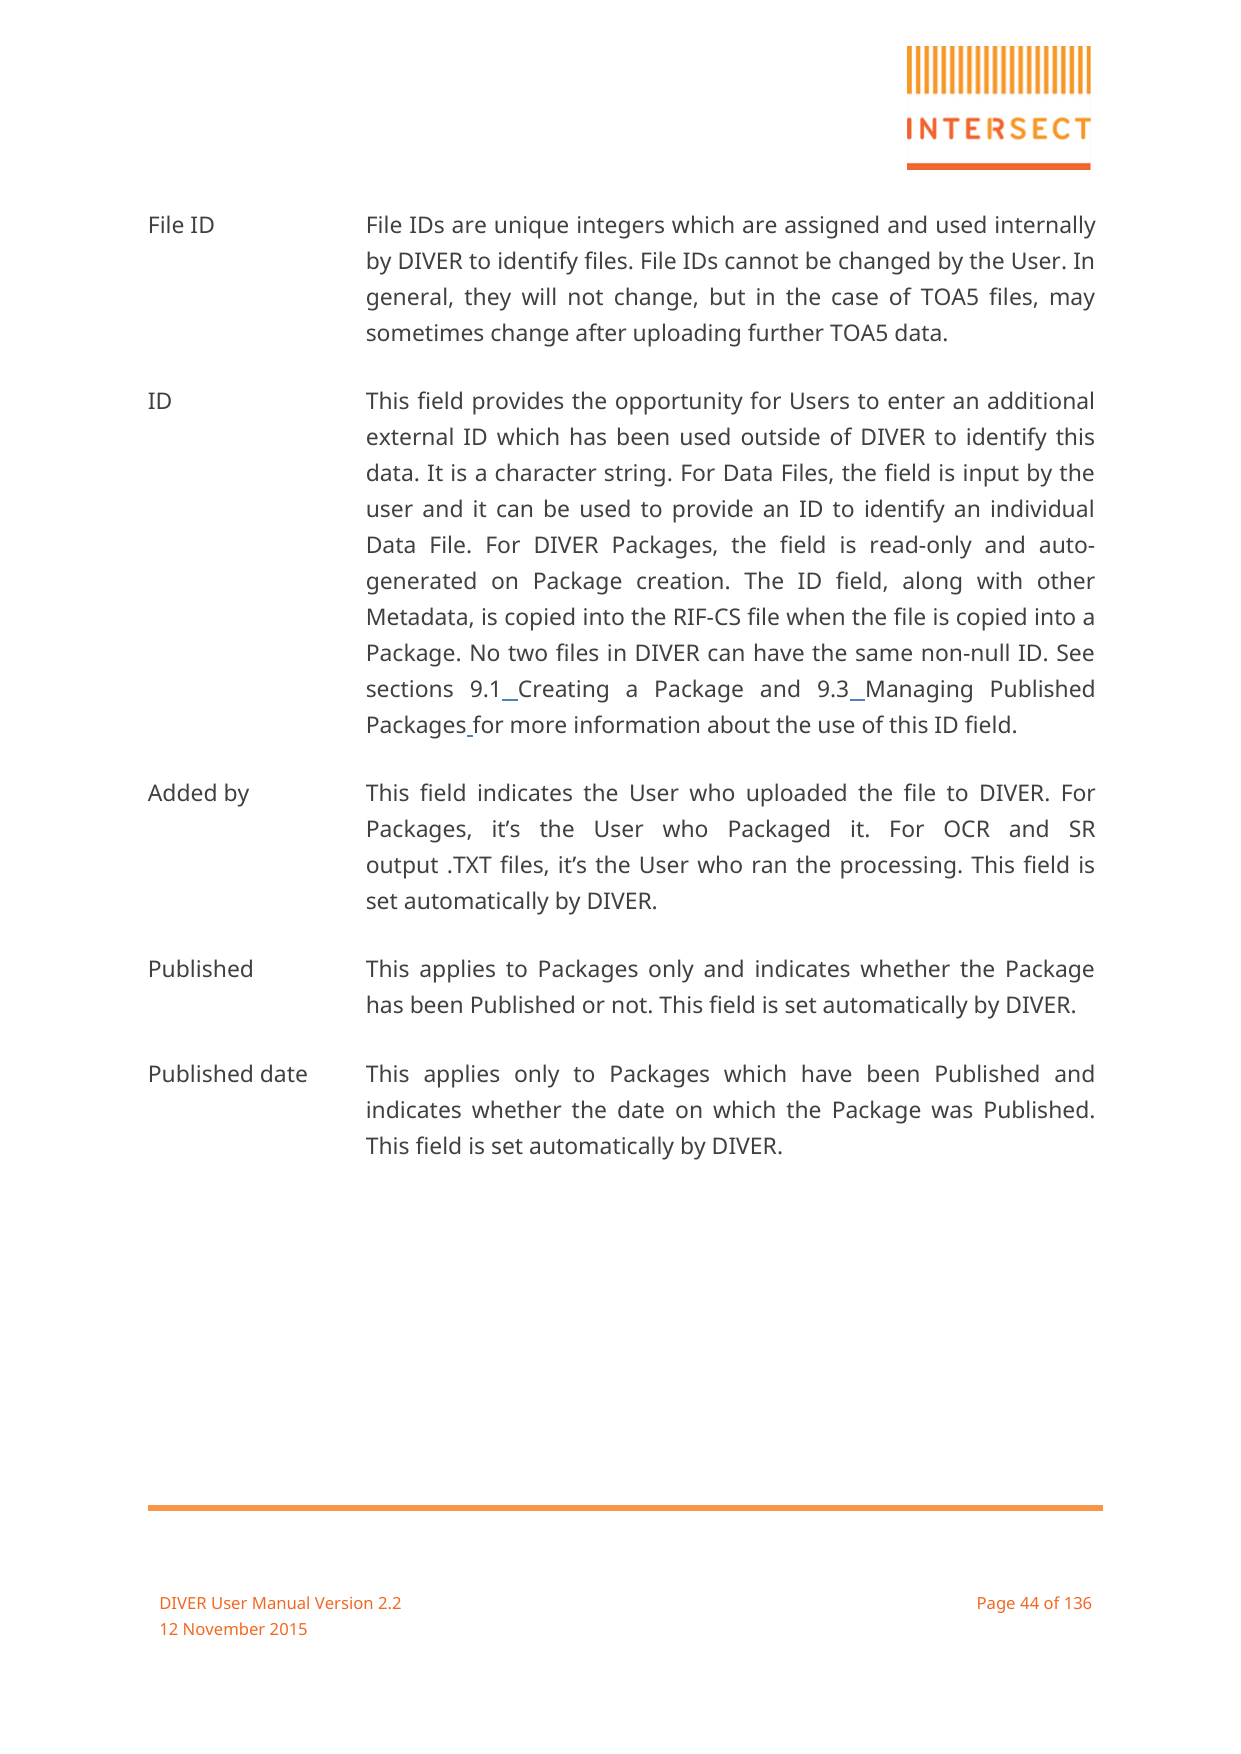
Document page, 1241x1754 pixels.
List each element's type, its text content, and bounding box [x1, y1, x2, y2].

table_cell File IDs are unique integers which are assigned and used internally by DIVER to identify files. File IDs cannot be changed by the User. In general, they will not change, but in the case of TOA5 files, may sometimes change after uploading further TOA5 data. [354, 197, 1107, 373]
table_cell This applies only to Packages which have been Published and indicates whether the date on which the Package was Published. This field is set automatically by DIVER. [354, 1045, 1107, 1186]
table_cell Published [136, 941, 354, 1045]
picture [905, 44, 1093, 172]
table_cell This field indicates the User who uploaded the file to DIVER. For Packages, it’s the User who Packaged it. For OCR and SR output .TXT files, it’s the User who ran the processing. This field is set automatically by DIVER. [354, 765, 1107, 941]
table_cell ID [136, 373, 354, 765]
table_cell File ID [136, 197, 354, 373]
table_cell Published date [136, 1045, 354, 1186]
table_cell This field provides the opportunity for Users to enter an additional external ID which has been used outside of DIVER to identify this data. It is a character string. For Data Files, the field is input by the user and it can be used to provide an ID to identify an individual Data File. For DIVER Packages, the field is read-only and auto-generated on Package creation. The ID field, along with other Metadata, is copied into the RIF-CS file when the file is copied into a Package. No two files in DIVER can have the same non-null ID. See sections 9.1 Creating a Package and 9.3 Managing Published Packages for more information about the use of this ID field. [354, 373, 1107, 765]
table_cell This applies to Packages only and indicates whether the Package has been Published or not. This field is set automatically by DIVER. [354, 941, 1107, 1045]
table_cell Added by [136, 765, 354, 941]
